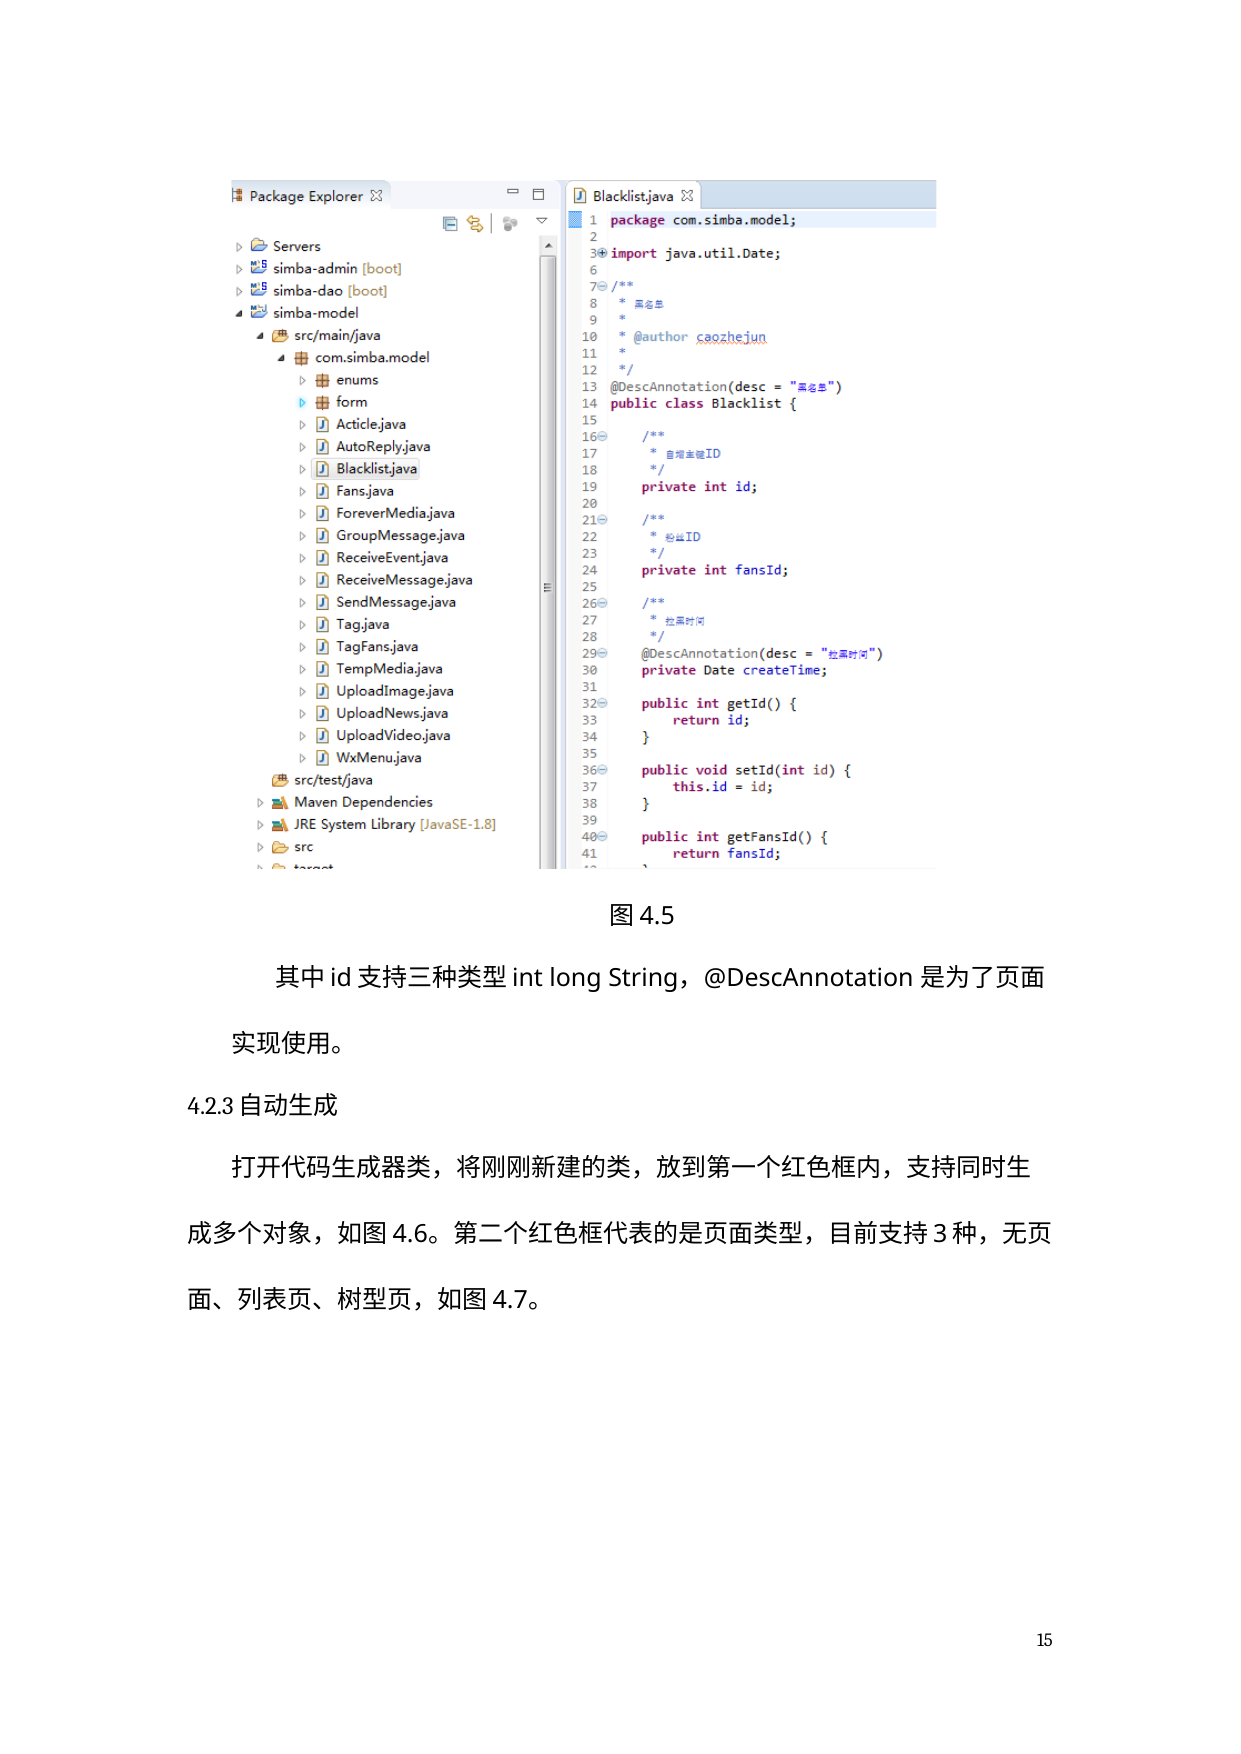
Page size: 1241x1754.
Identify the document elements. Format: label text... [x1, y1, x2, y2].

picture [231, 180, 937, 869]
text 其中id支持三种类型int long String，@DescAnnotation 是为了页面实现使用。 [231, 953, 1053, 1064]
text 打开代码生成器类，将刚刚新建的类，放到第一个红色框内，支持同时生成多个对象，如图4.6。第二个红色框代表的是页面类型，目前支持3种，无页面、列表页、树型页，如图4.7。 [187, 1144, 1053, 1320]
text 4.2.3自动生成 [187, 1082, 1053, 1126]
text 图4.5 [187, 891, 1053, 935]
